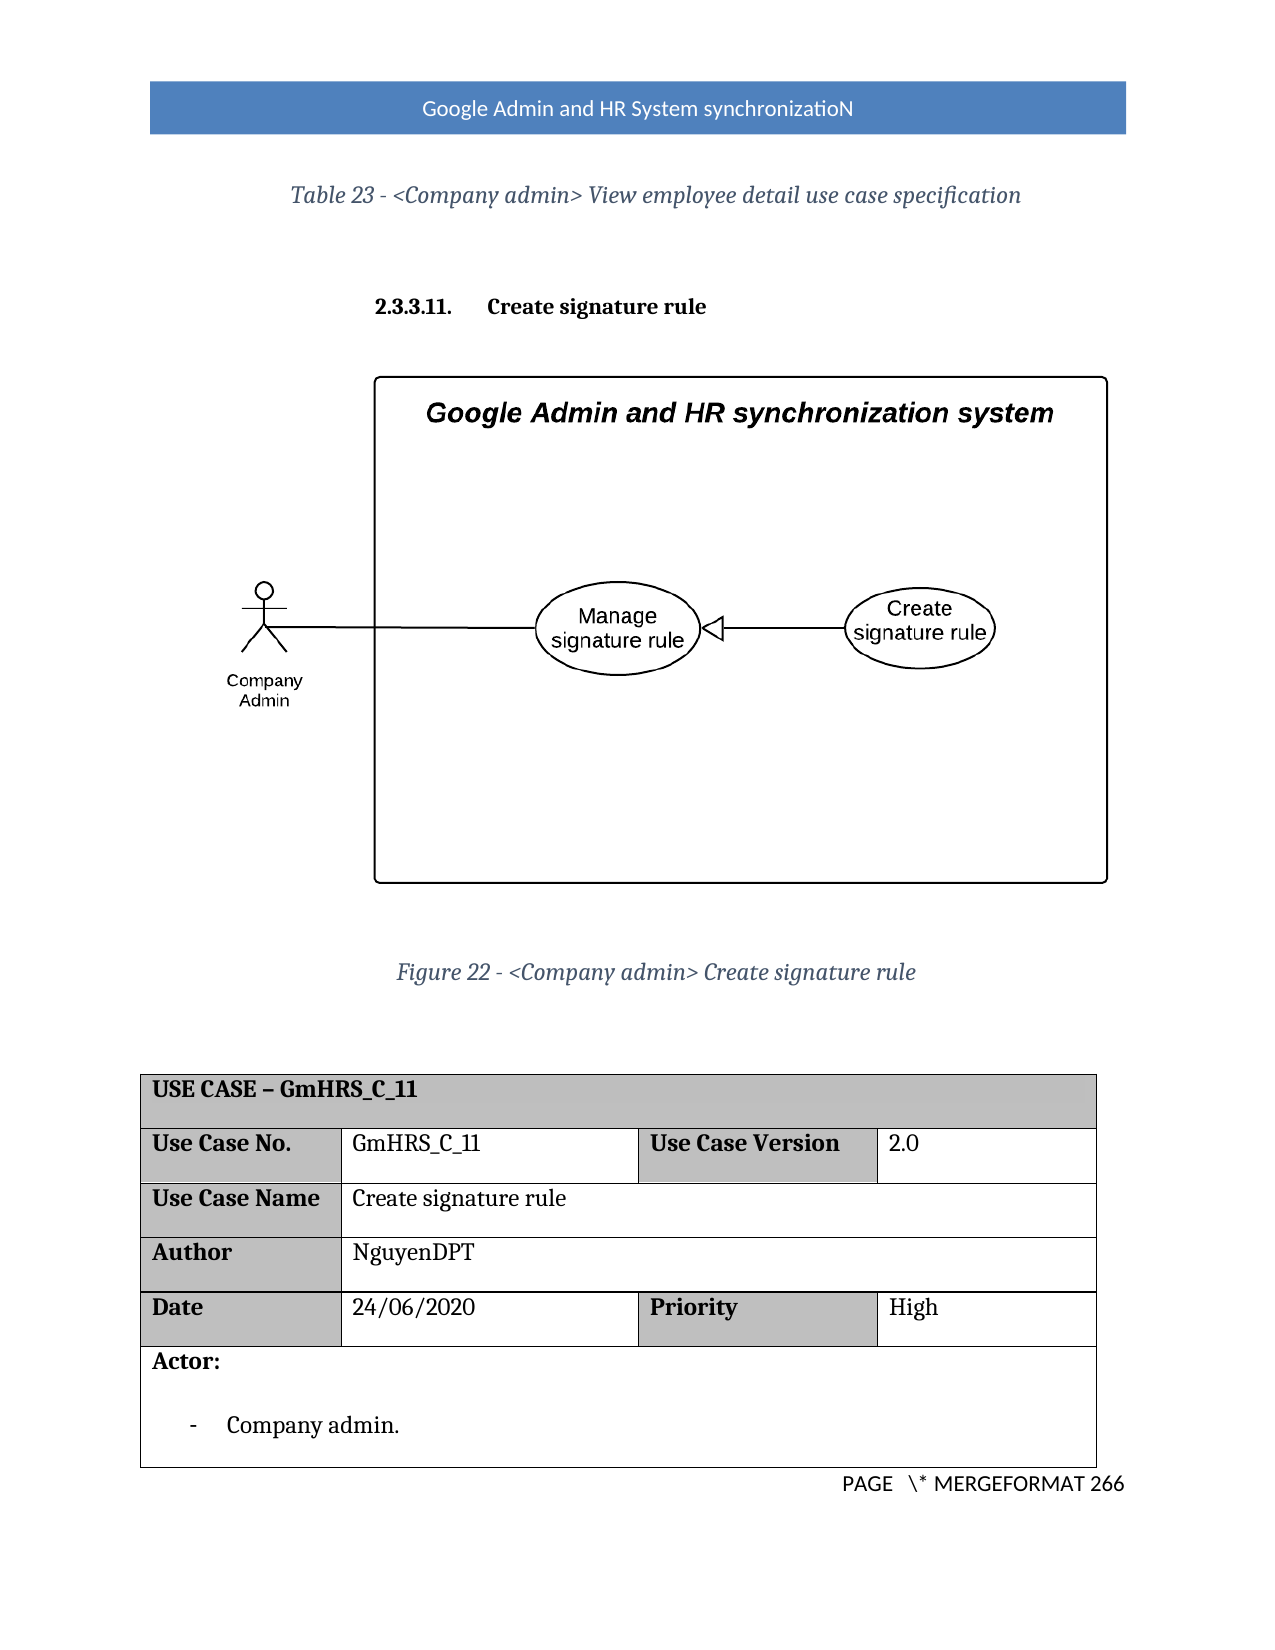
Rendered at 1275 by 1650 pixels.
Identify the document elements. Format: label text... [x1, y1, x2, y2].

table_header USE CASE – GmHRS_C_11 [141, 1075, 1096, 1128]
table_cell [141, 1347, 1096, 1467]
text Table 23 - <Company admin> View employee detail use case specification [187, 181, 1125, 209]
table_cell Use Case Name [141, 1184, 341, 1237]
table_cell GmHRS_C_11 [342, 1129, 638, 1182]
table_cell NguyenDPT [342, 1238, 1096, 1291]
table_cell High [878, 1293, 1096, 1346]
table_cell 2.0 [878, 1129, 1096, 1182]
table_cell Date [141, 1293, 341, 1346]
table_cell Use Case Version [639, 1129, 877, 1182]
picture [187, 353, 1157, 925]
subtitle Create signature rule [375, 294, 1125, 320]
table_cell Author [141, 1238, 341, 1291]
table_cell Priority [639, 1293, 877, 1346]
table_cell 24/06/2020 [342, 1293, 638, 1346]
table_cell Use Case No. [141, 1129, 341, 1182]
table_cell Create signature rule [342, 1184, 1096, 1237]
text Figure 22 - <Company admin> Create signature rule [187, 958, 1125, 987]
